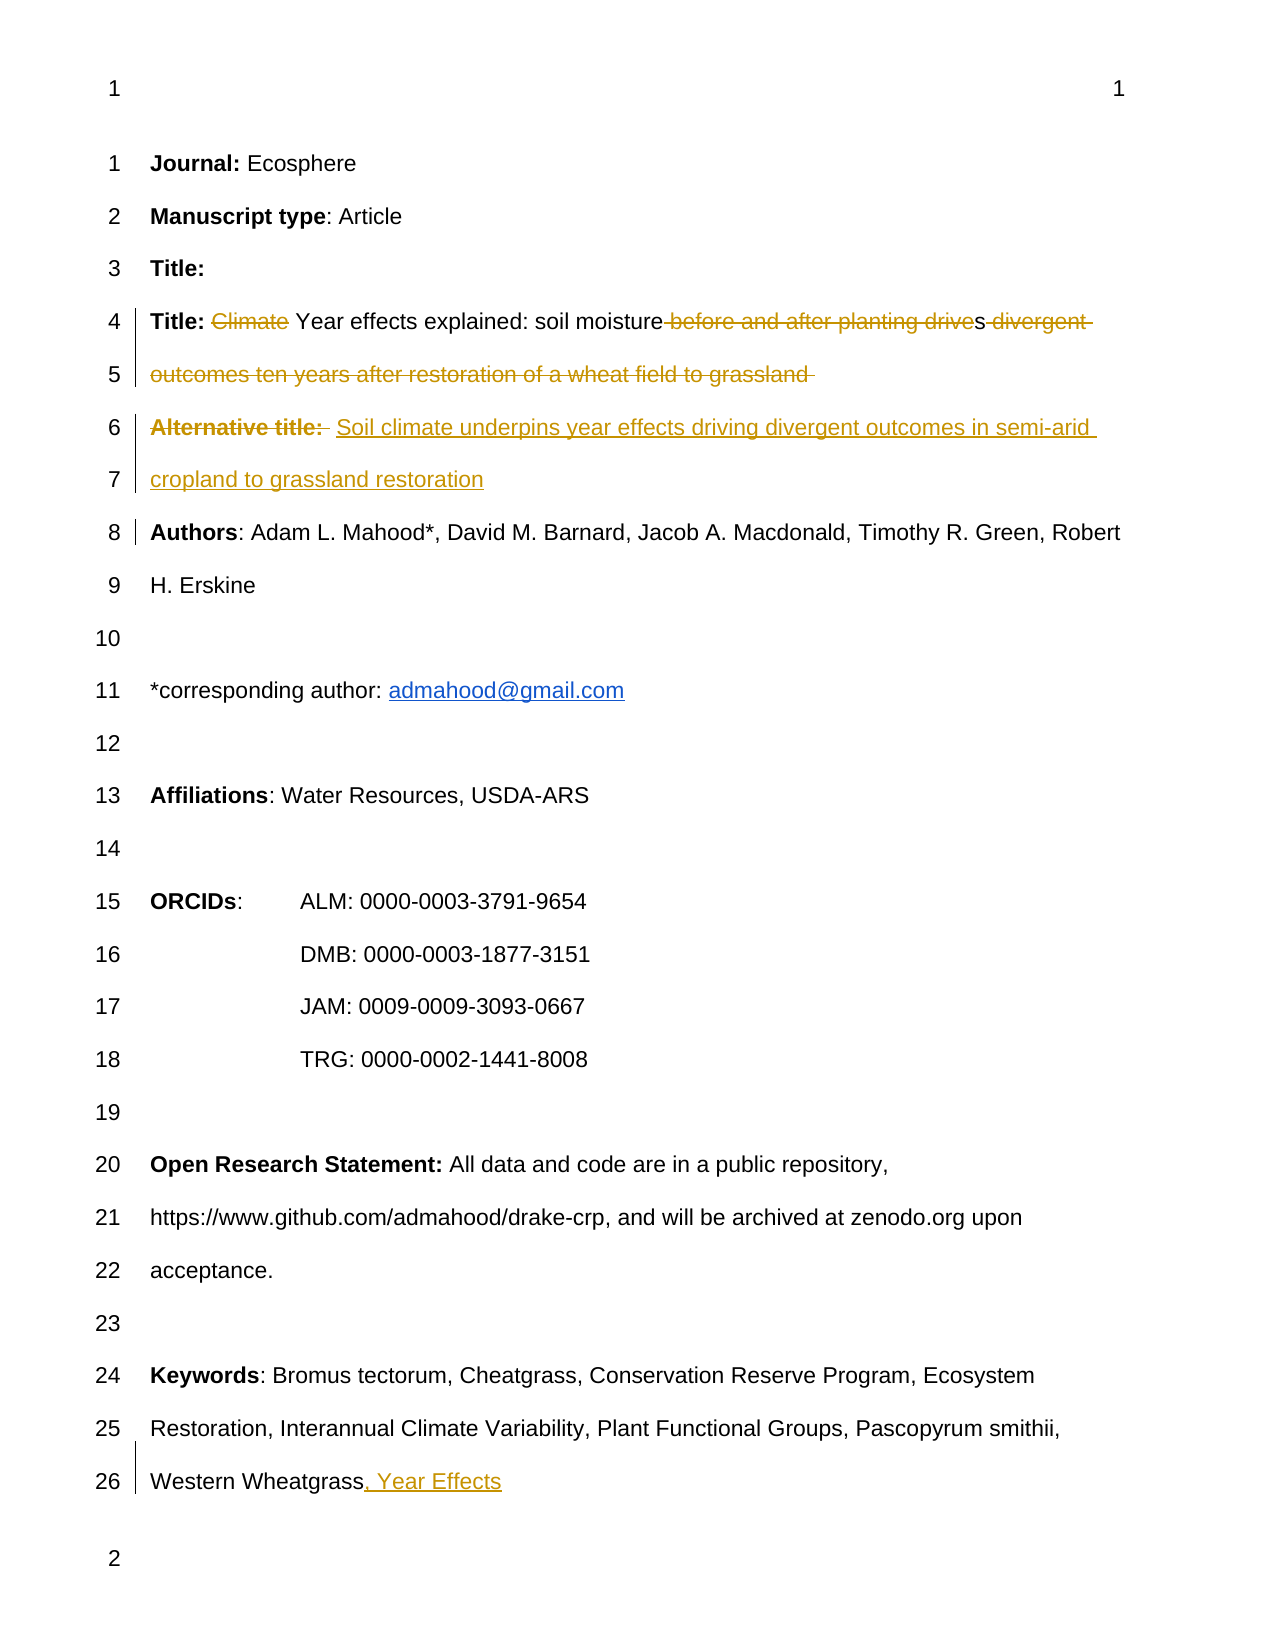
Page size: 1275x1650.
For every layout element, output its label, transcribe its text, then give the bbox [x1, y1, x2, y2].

text Title: [150, 308, 1125, 387]
text Open Research Statement: All data and code are in a public repository, https://www.github.com/admahood/drake-crp, and will be archived at zenodo.org upon acceptance. [150, 1151, 1125, 1283]
text Journal: Ecosphere [150, 150, 1125, 176]
text *corresponding author: admahood@gmail.com [150, 677, 1125, 703]
text DMB: 0000-0003-1877-3151 [150, 941, 1125, 967]
text Authors: Adam L. Mahood*, David M. Barnard, Jacob A. Macdonald, Timothy R. Green, Robert H. Erskine [150, 519, 1125, 598]
text JAM: 0009-0009-3093-0667 [150, 993, 1125, 1020]
text TRG: 0000-0002-1441-8008 [150, 1046, 1125, 1072]
text ORCIDs: ALM: 0000-0003-3791-9654 [150, 888, 1125, 914]
text Title: [150, 255, 1125, 282]
text Keywords: Bromus tectorum, Cheatgrass, Conservation Reserve Program, Ecosystem Restoration, Interannual Climate Variability, Plant Functional Groups, Pascopyrum smithii, Western Wheatgrass [150, 1362, 1125, 1494]
text Affiliations: Water Resources, USDA-ARS [150, 782, 1125, 809]
text Manuscript type: Article [150, 203, 1125, 229]
